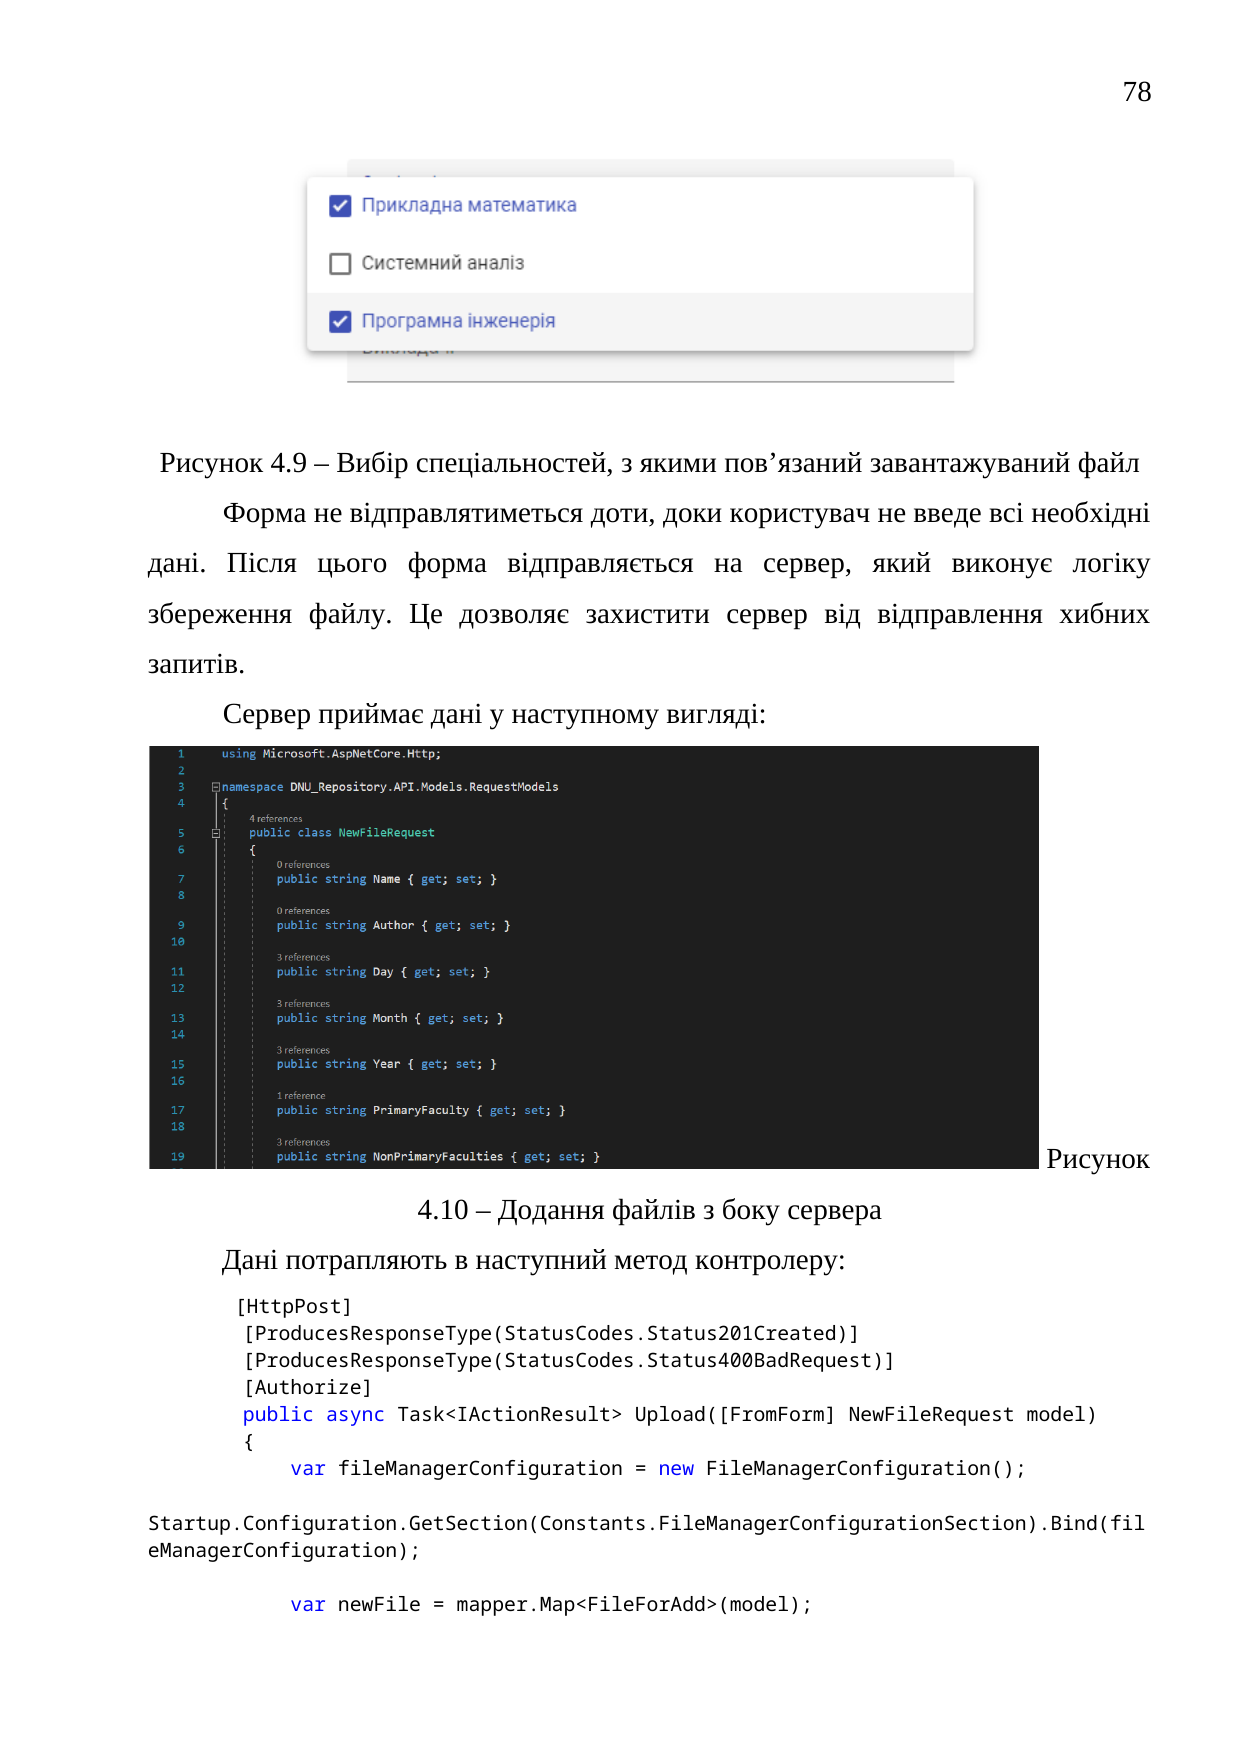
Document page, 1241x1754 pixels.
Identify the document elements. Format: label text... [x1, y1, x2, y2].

text Рисунок 4.9 – Вибір спеціальностей, з якими пов’язаний завантажуваний файл [148, 445, 1152, 478]
text var fileManagerConfiguration = new FileManagerConfiguration(); [148, 1454, 1152, 1481]
text public async Task<IActionResult> Upload([FromForm] NewFileRequest model) [148, 1400, 1152, 1427]
text Startup.Configuration.GetSection(Constants.FileManagerConfigurationSection).Bind(fileManagerConfiguration); [148, 1481, 1152, 1563]
text Сервер приймає дані у наступному вигляді: [148, 697, 1152, 730]
text [Authorize] [148, 1373, 1152, 1400]
text Форма не відправлятиметься доти, доки користувач не введе всі необхідні дані. Після цього форма відправляється на сервер, який виконує логіку збереження файлу. Це дозволяє захистити сервер від відправлення хибних запитів. [148, 495, 1152, 680]
text Дані потрапляють в наступний метод контролеру: [148, 1242, 1152, 1276]
text [HttpPost] [223, 1292, 1152, 1319]
picture [237, 118, 1062, 431]
text [ProducesResponseType(StatusCodes.Status201Created)] [148, 1319, 1152, 1346]
text var newFile = mapper.Map<FileForAdd>(model); [148, 1590, 1152, 1617]
picture [149, 746, 1039, 1169]
text [ProducesResponseType(StatusCodes.Status400BadRequest)] [148, 1346, 1152, 1373]
text { [148, 1427, 1152, 1454]
